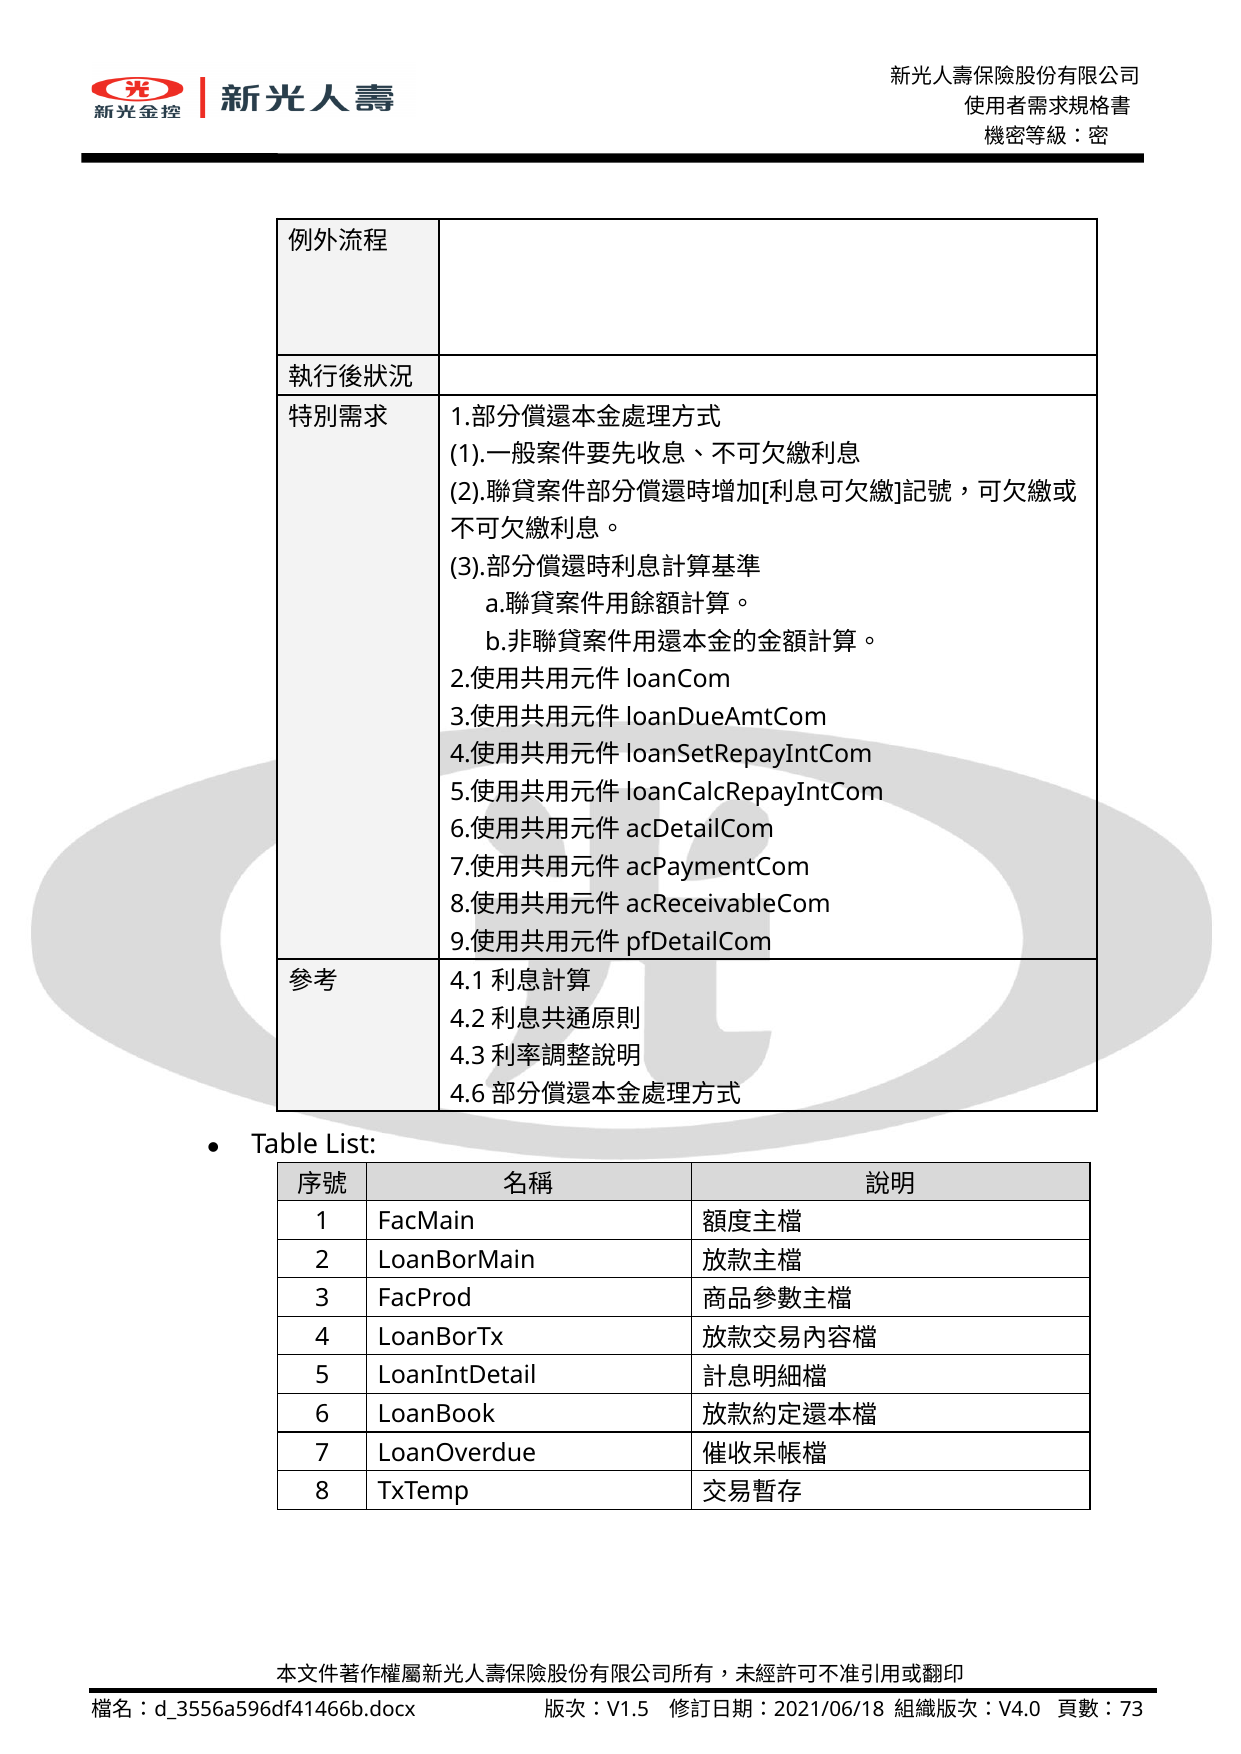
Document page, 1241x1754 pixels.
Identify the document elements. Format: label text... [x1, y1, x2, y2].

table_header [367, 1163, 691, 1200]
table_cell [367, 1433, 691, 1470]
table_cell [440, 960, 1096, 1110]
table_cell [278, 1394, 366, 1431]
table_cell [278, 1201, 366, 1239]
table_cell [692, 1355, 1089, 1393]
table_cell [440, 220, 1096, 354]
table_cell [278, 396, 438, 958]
picture [91, 61, 417, 118]
picture [25, 713, 1215, 1166]
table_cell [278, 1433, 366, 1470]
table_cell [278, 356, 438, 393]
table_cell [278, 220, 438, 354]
list Table List: [207, 1125, 1152, 1162]
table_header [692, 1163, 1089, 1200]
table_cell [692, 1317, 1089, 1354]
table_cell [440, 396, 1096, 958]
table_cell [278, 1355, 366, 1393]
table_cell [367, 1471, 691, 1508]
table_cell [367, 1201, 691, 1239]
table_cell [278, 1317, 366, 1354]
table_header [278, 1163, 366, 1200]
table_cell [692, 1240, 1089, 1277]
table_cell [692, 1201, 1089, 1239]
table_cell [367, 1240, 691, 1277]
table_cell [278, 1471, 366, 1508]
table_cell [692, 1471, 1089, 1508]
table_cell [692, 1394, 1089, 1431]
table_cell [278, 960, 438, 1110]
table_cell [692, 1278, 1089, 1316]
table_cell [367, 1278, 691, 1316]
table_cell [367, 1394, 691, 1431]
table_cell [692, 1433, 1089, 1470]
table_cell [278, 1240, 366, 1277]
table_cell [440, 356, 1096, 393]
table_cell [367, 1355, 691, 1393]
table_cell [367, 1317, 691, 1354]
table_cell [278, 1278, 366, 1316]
